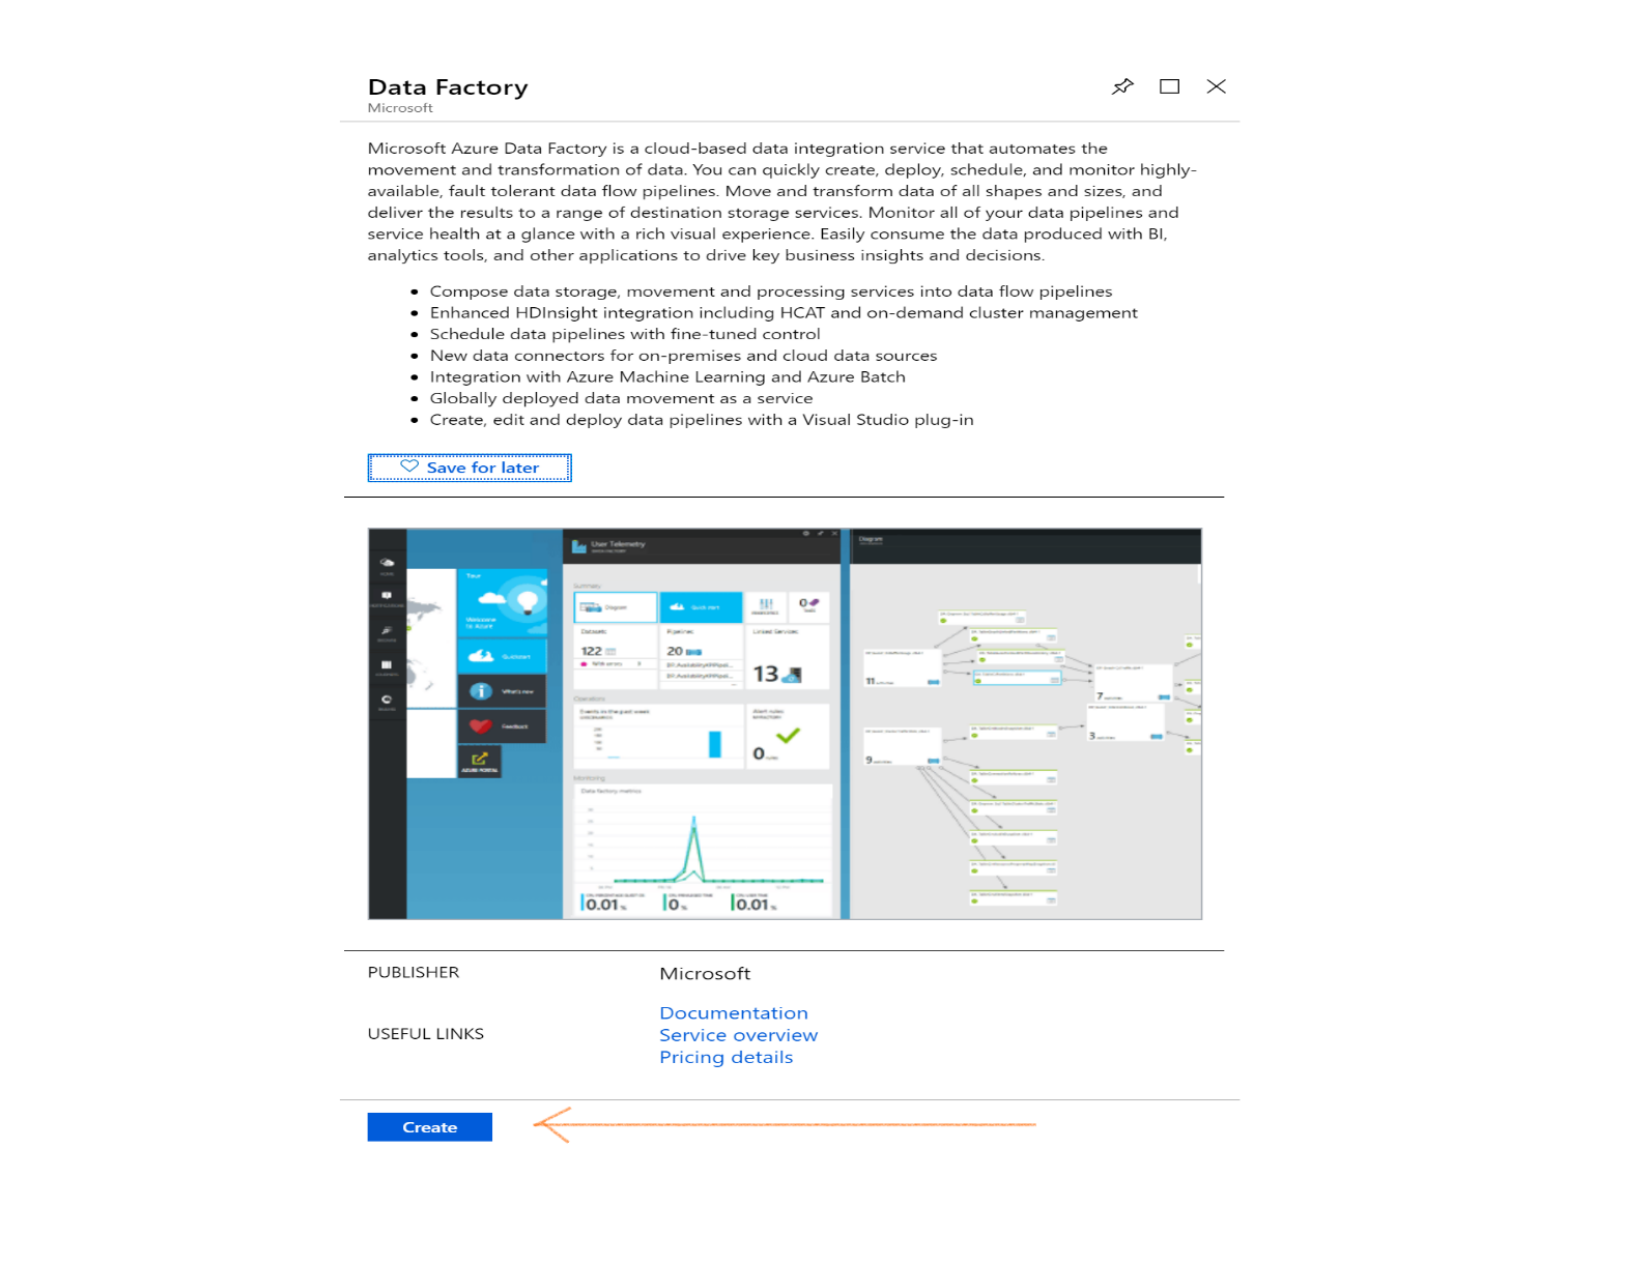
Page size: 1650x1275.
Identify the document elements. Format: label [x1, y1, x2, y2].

picture [339, 75, 1311, 1148]
